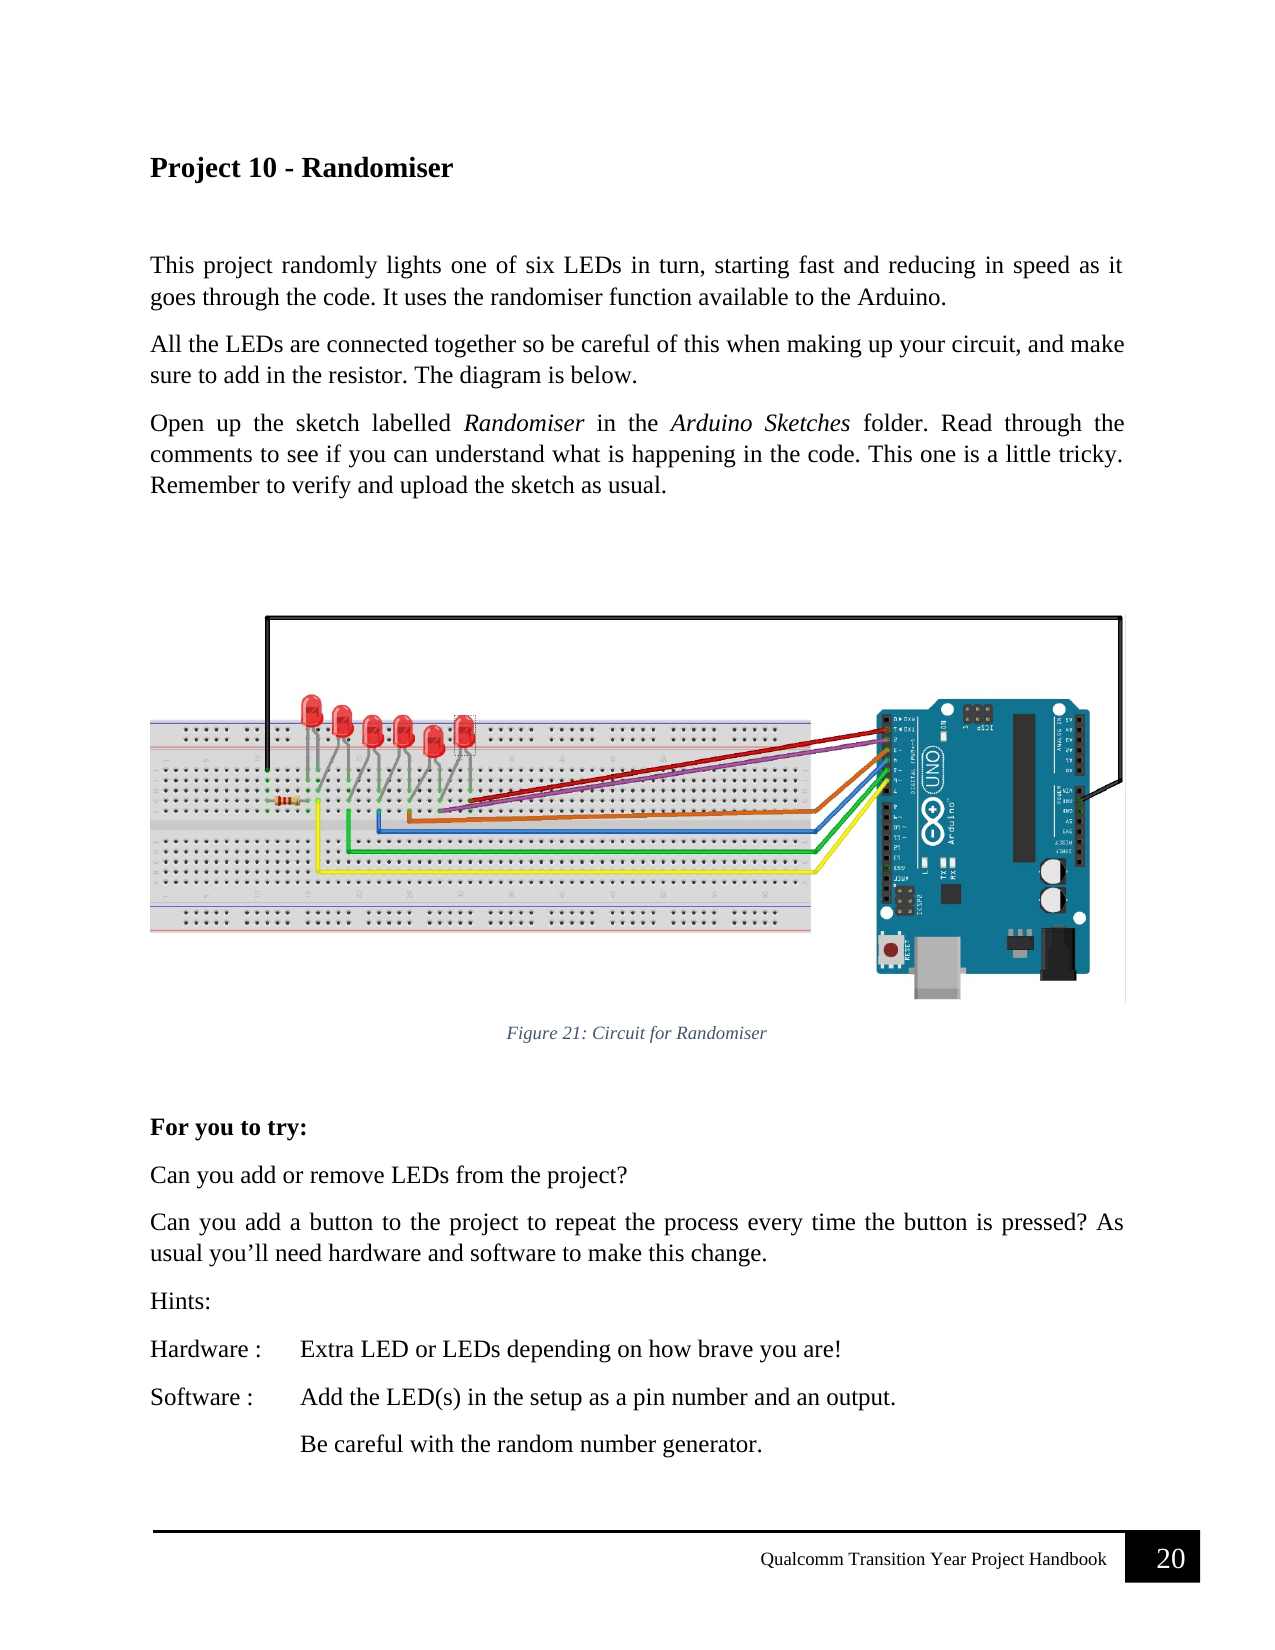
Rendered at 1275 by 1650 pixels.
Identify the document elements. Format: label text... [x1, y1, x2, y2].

text Open up the sketch labelled Randomiser in the Arduino Sketches folder. Read through the comments to see if you can understand what is happening in the code. This one is a little tricky. Remember to verify and upload the sketch as usual. [150, 408, 1125, 499]
text Hints: [150, 1286, 1125, 1315]
text For you to try: [150, 1112, 1125, 1141]
text All the LEDs are connected together so be careful of this when making up your circuit, and make sure to add in the resistor. The diagram is below. [150, 329, 1125, 389]
text Hardware : Extra LED or LEDs depending on how brave you are! [150, 1334, 1125, 1363]
text This project randomly lights one of six LEDs in turn, starting fast and reducing in speed as it goes through the code. It uses the randomiser function available to the Arduino. [150, 251, 1125, 310]
text Figure 21: Circuit for Randomiser [150, 1022, 1125, 1043]
text Be careful with the random number generator. [225, 1429, 1125, 1458]
subtitle Project 10 - Randomiser [150, 150, 1125, 183]
text Can you add a button to the project to repeat the process every time the button is pressed? As usual you’ll need hardware and software to make this change. [150, 1207, 1125, 1267]
text Software : Add the LED(s) in the setup as a pin number and an output. [150, 1382, 1125, 1410]
text Can you add or remove LEDs from the project? [150, 1160, 1125, 1188]
picture [150, 613, 1125, 1003]
